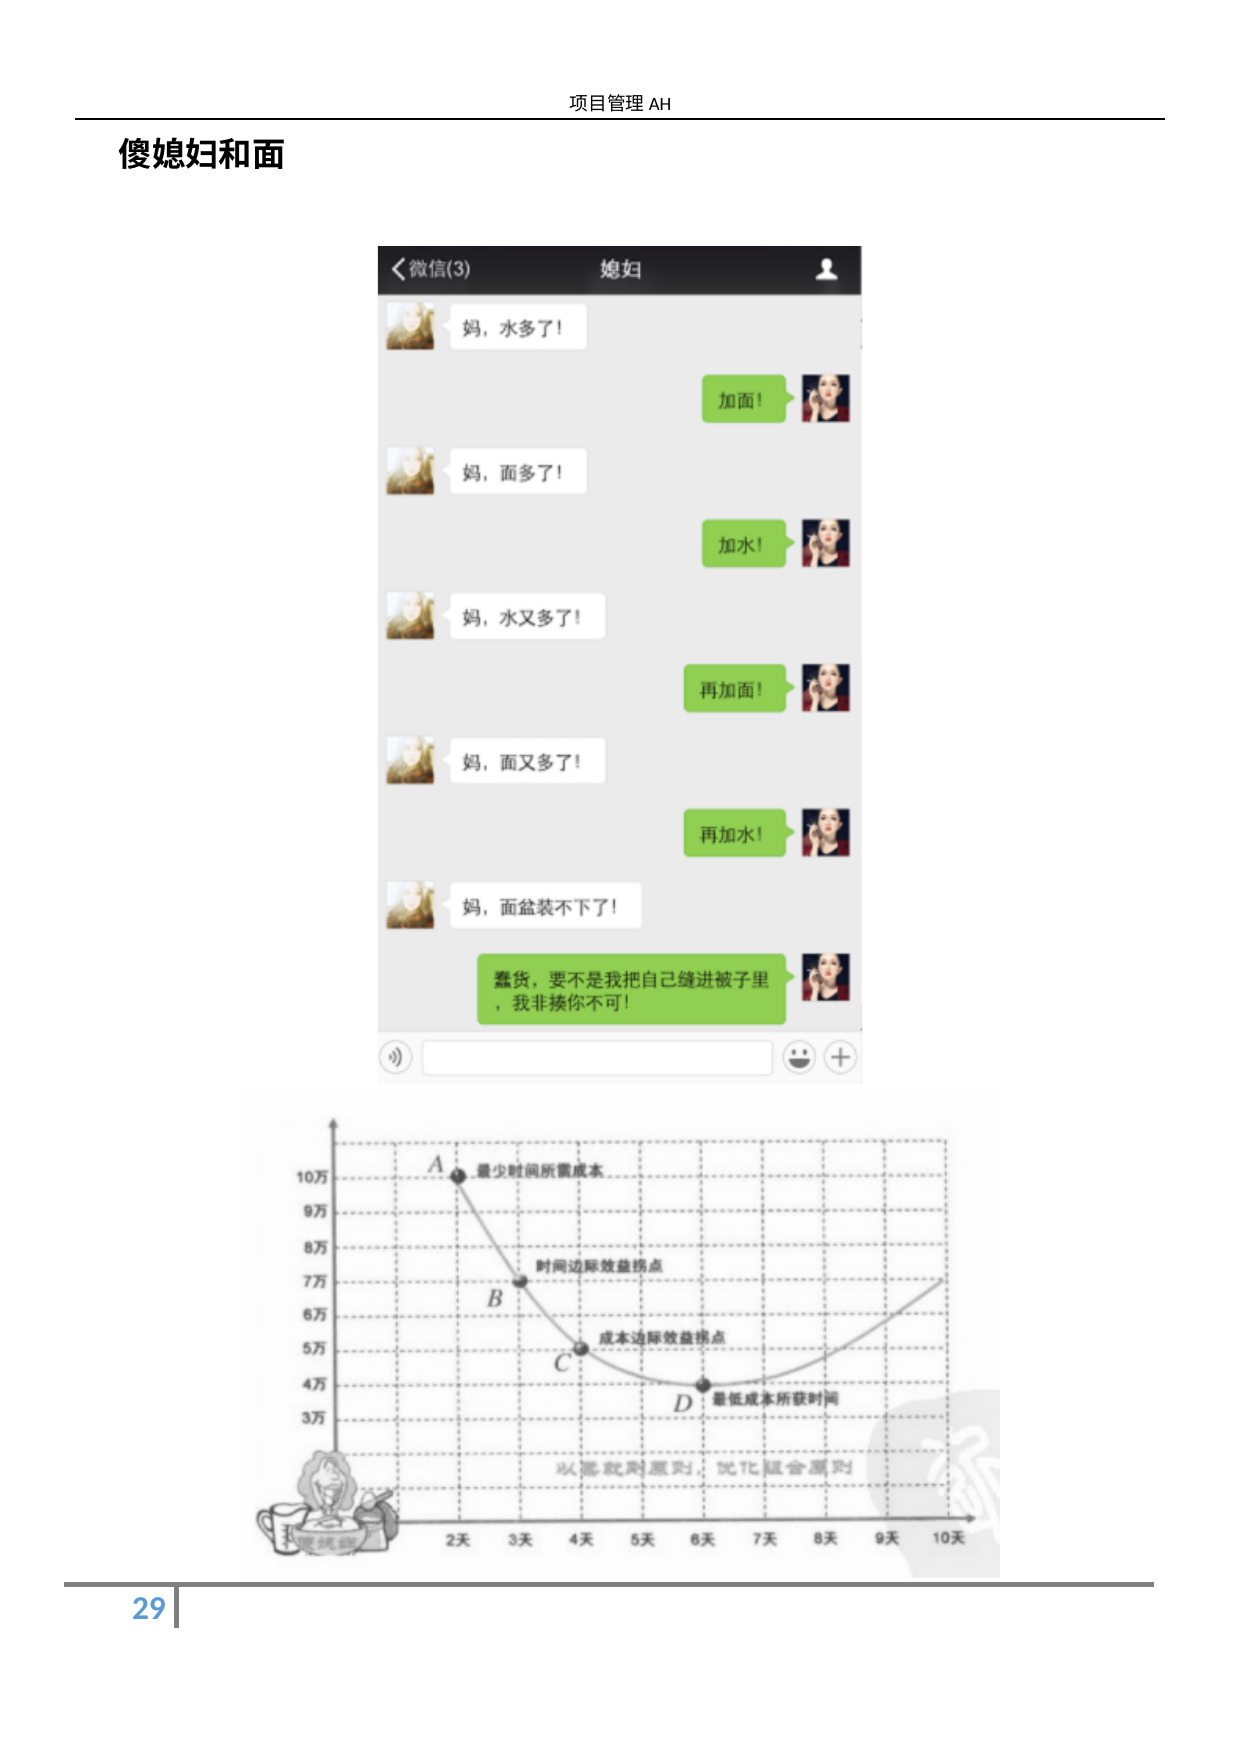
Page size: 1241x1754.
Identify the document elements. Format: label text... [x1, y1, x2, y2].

picture [377, 246, 863, 1084]
picture [240, 1091, 1000, 1578]
subtitle 傻媳妇和面 [75, 120, 1165, 184]
